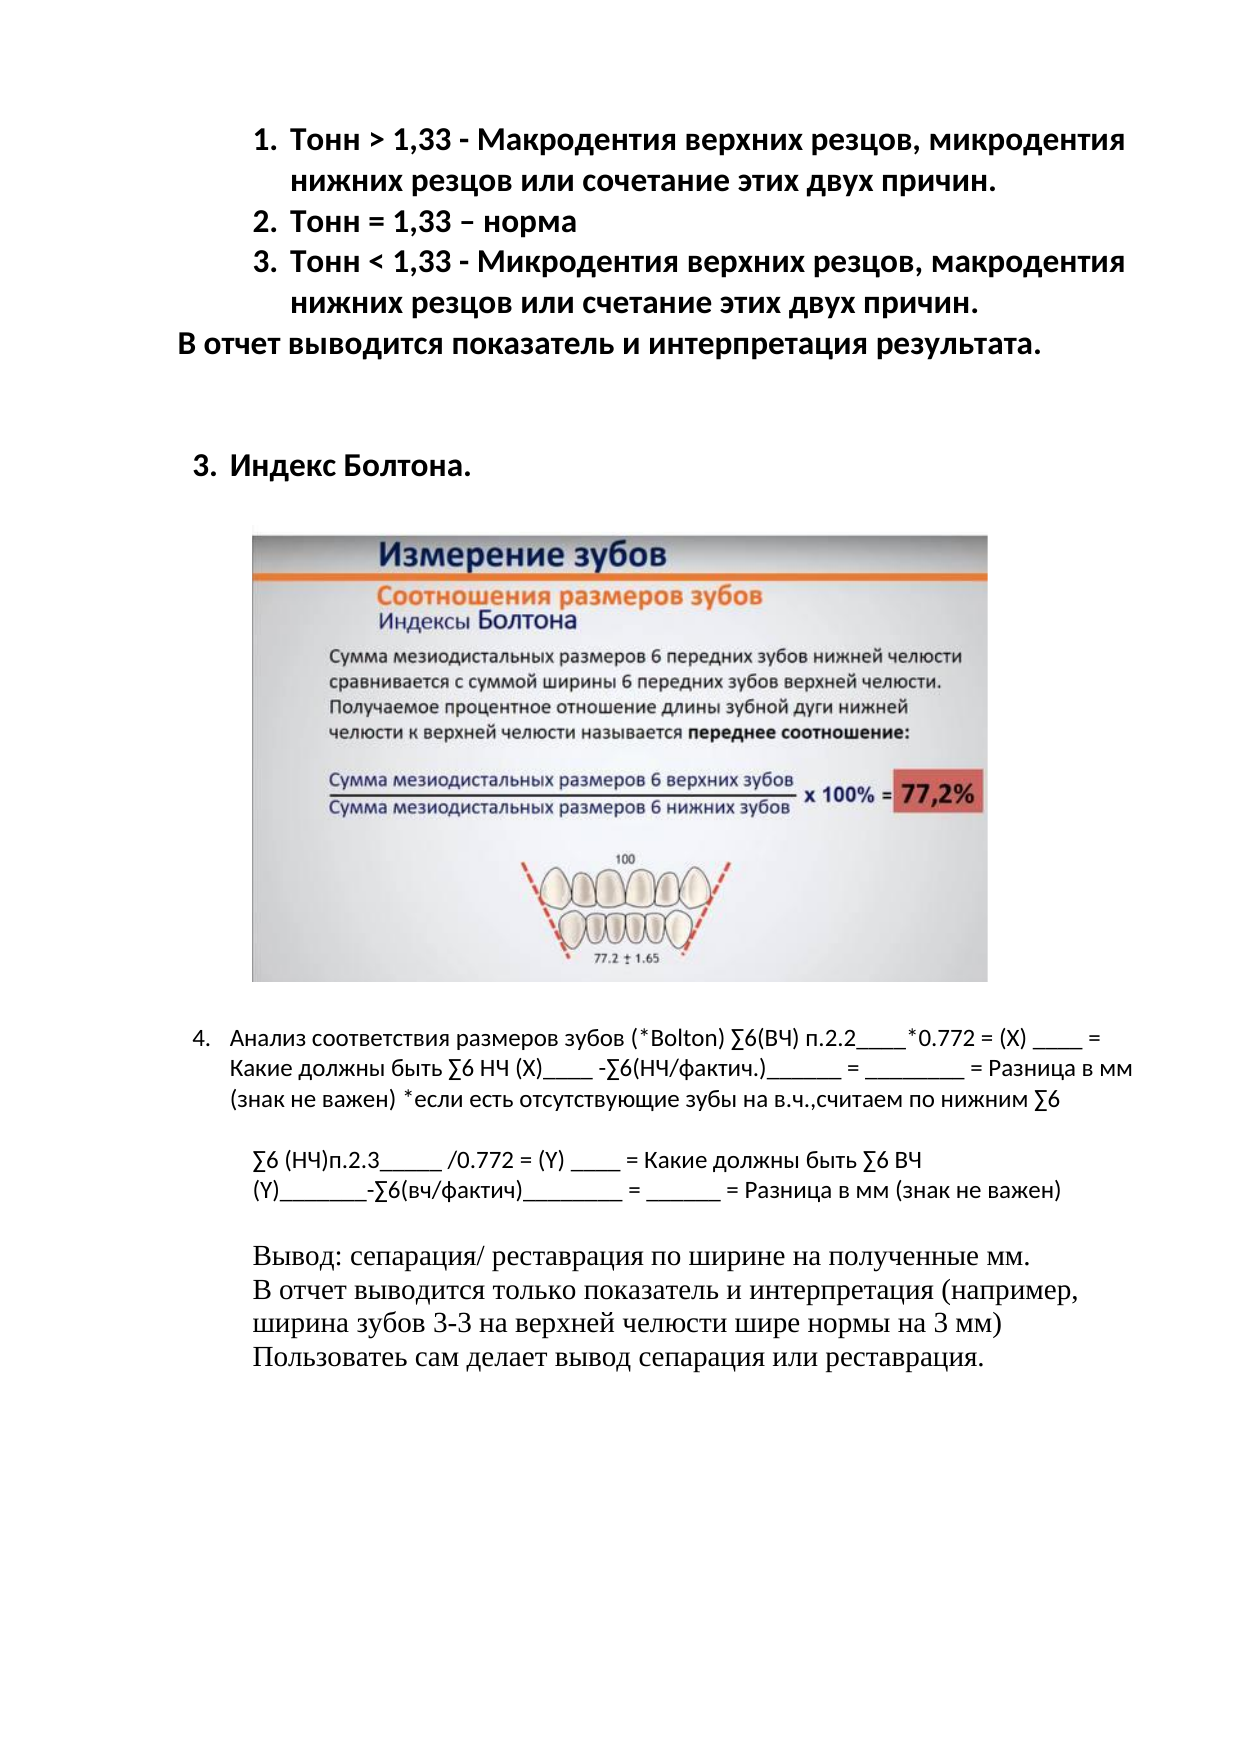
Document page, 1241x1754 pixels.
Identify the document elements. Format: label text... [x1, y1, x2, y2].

list Тонн < 1,33 - Микродентия верхних резцов, макродентия нижних резцов или счетание этих двух причин. [252, 240, 1152, 322]
list Тонн = 1,33 – норма [252, 199, 1152, 240]
list Тонн > 1,33 - Макродентия верхних резцов, микродентия нижних резцов или сочетание этих двух причин. [252, 118, 1152, 199]
list Индекс Болтона. [192, 444, 1152, 485]
text В отчет выводится показатель и интерпретация результата. [177, 322, 1152, 362]
text Пользоватеь сам делает вывод сепарация или реставрация. [252, 1339, 1152, 1373]
list Анализ соответствия размеров зубов (*Bolton) ∑6(ВЧ) п.2.2____*0.772 = (X) ____ = Какие должны быть ∑6 НЧ (Х)____ -∑6(НЧ/фактич.)______ = ________ = Разница в мм (знак не важен) *если есть отсутствующие зубы на в.ч.,считаем по нижним ∑6 [192, 1022, 1152, 1113]
picture [252, 525, 988, 982]
list ∑6 (НЧ)п.2.3_____ /0.772 = (Y) ____ = Какие должны быть ∑6 ВЧ (Y)_______-∑6(вч/фактич)________ = ______ = Разница в мм (знак не важен) [252, 1144, 1152, 1205]
text В отчет выводится только показатель и интерпретация (например, ширина зубов 3-3 на верхней челюсти шире нормы на 3 мм) [252, 1272, 1152, 1339]
text Вывод: сепарация/ реставрация по ширине на полученные мм. [252, 1238, 1152, 1272]
